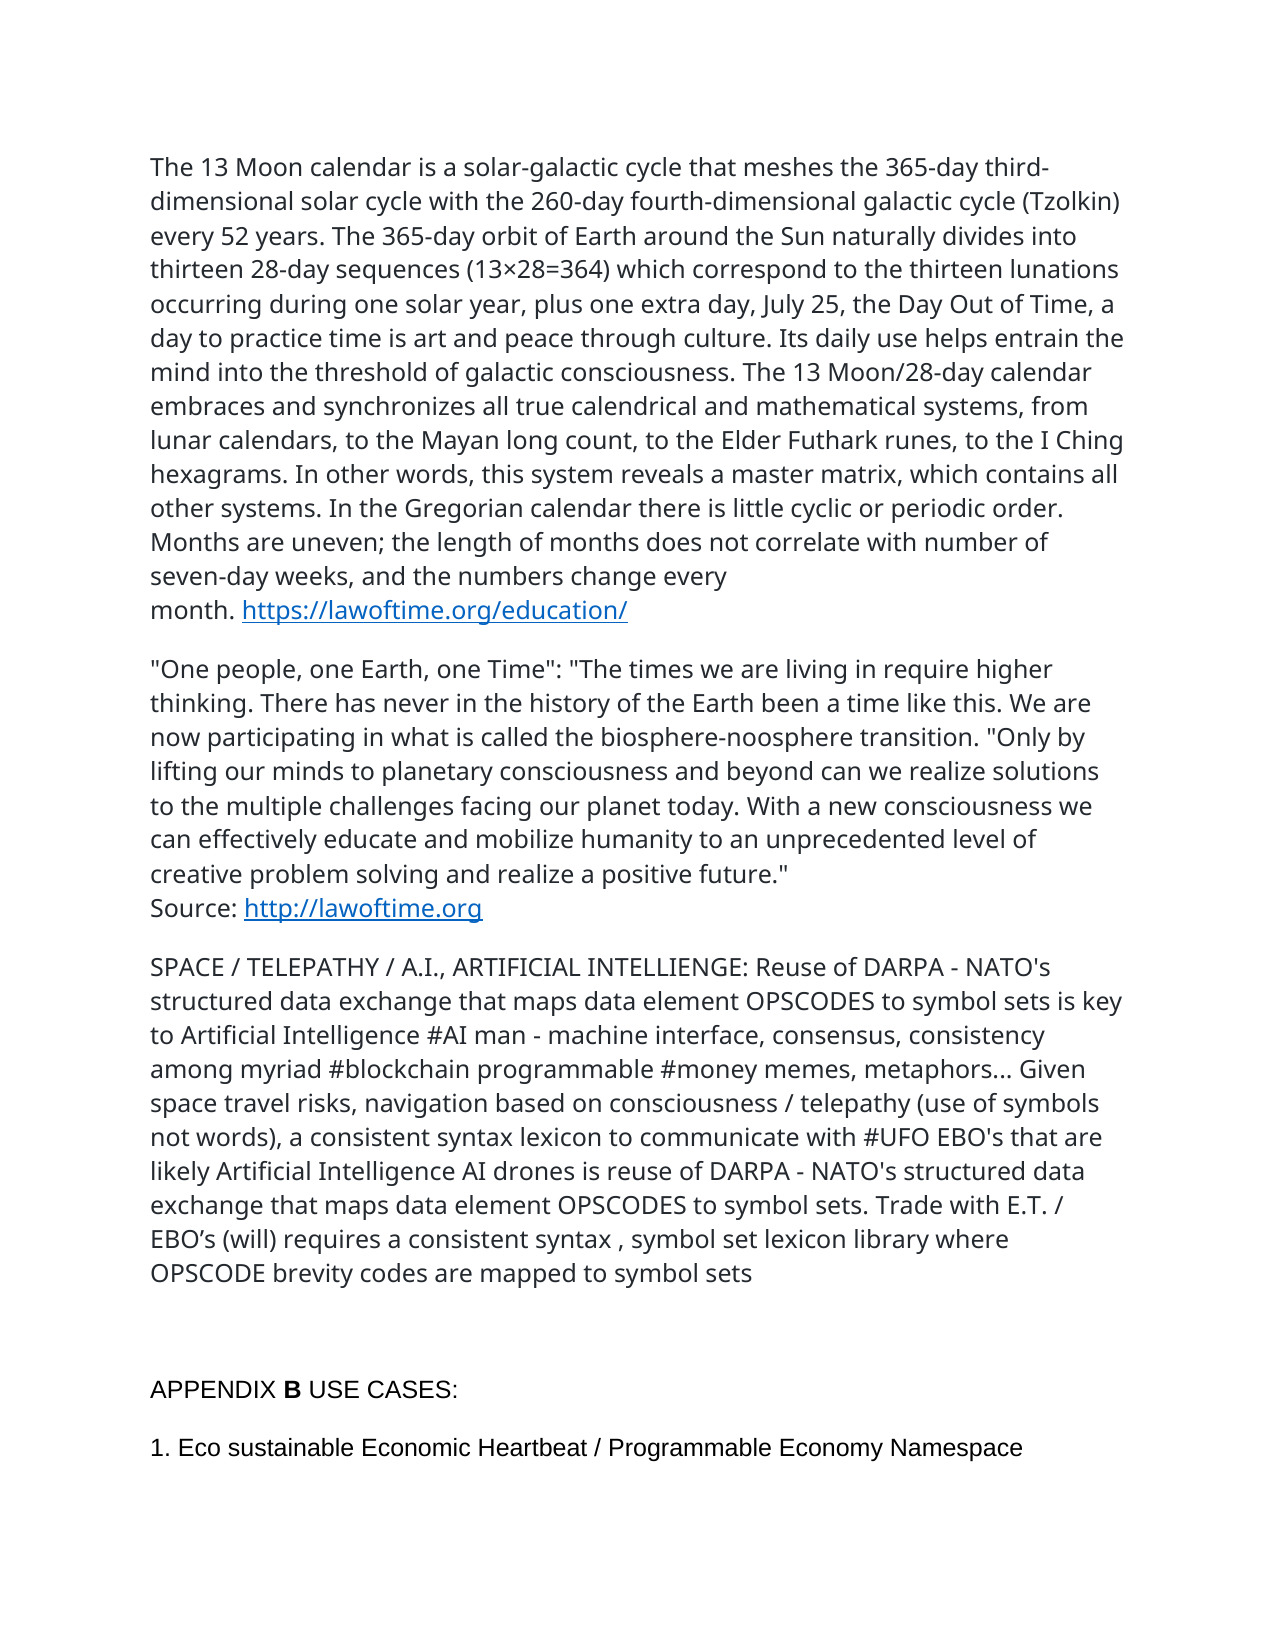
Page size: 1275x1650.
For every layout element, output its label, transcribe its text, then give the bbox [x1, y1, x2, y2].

text "One people, one Earth, one Time": "The times we are living in require higher thinking. There has never in the history of the Earth been a time like this. We are now participating in what is called the biosphere-noosphere transition. "Only by lifting our minds to planetary consciousness and beyond can we realize solutions to the multiple challenges facing our planet today. With a new consciousness we can effectively educate and mobilize humanity to an unprecedented level of creative problem solving and realize a positive future." Source: http://lawoftime.org [150, 652, 1125, 924]
text APPENDIX B USE CASES: [150, 1375, 1125, 1404]
text SPACE / TELEPATHY / A.I., ARTIFICIAL INTELLIENGE: Reuse of DARPA - NATO's structured data exchange that maps data element OPSCODES to symbol sets is key to Artificial Intelligence #AI man - machine interface, consensus, consistency among myriad #blockchain programmable #money memes, metaphors... Given space travel risks, navigation based on consciousness / telepathy (use of symbols not words), a consistent syntax lexicon to communicate with #UFO EBO's that are likely Artificial Intelligence AI drones is reuse of DARPA - NATO's structured data exchange that maps data element OPSCODES to symbol sets. Trade with E.T. / EBO’s (will) requires a consistent syntax , symbol set lexicon library where OPSCODE brevity codes are mapped to symbol sets [150, 949, 1125, 1290]
text The 13 Moon calendar is a solar-galactic cycle that meshes the 365-day third-dimensional solar cycle with the 260-day fourth-dimensional galactic cycle (Tzolkin) every 52 years. The 365-day orbit of Earth around the Sun naturally divides into thirteen 28-day sequences (13×28=364) which correspond to the thirteen lunations occurring during one solar year, plus one extra day, July 25, the Day Out of Time, a day to practice time is art and peace through culture. Its daily use helps entrain the mind into the threshold of galactic consciousness. The 13 Moon/28-day calendar embraces and synchronizes all true calendrical and mathematical systems, from lunar calendars, to the Mayan long count, to the Elder Futhark runes, to the I Ching hexagrams. In other words, this system reveals a master matrix, which contains all other systems. In the Gregorian calendar there is little cyclic or periodic order. Months are uneven; the length of months does not correlate with number of seven-day weeks, and the numbers change every month. https://lawoftime.org/education/ [150, 150, 1125, 627]
text 1. Eco sustainable Economic Heartbeat / Programmable Economy Namespace [150, 1432, 1125, 1461]
